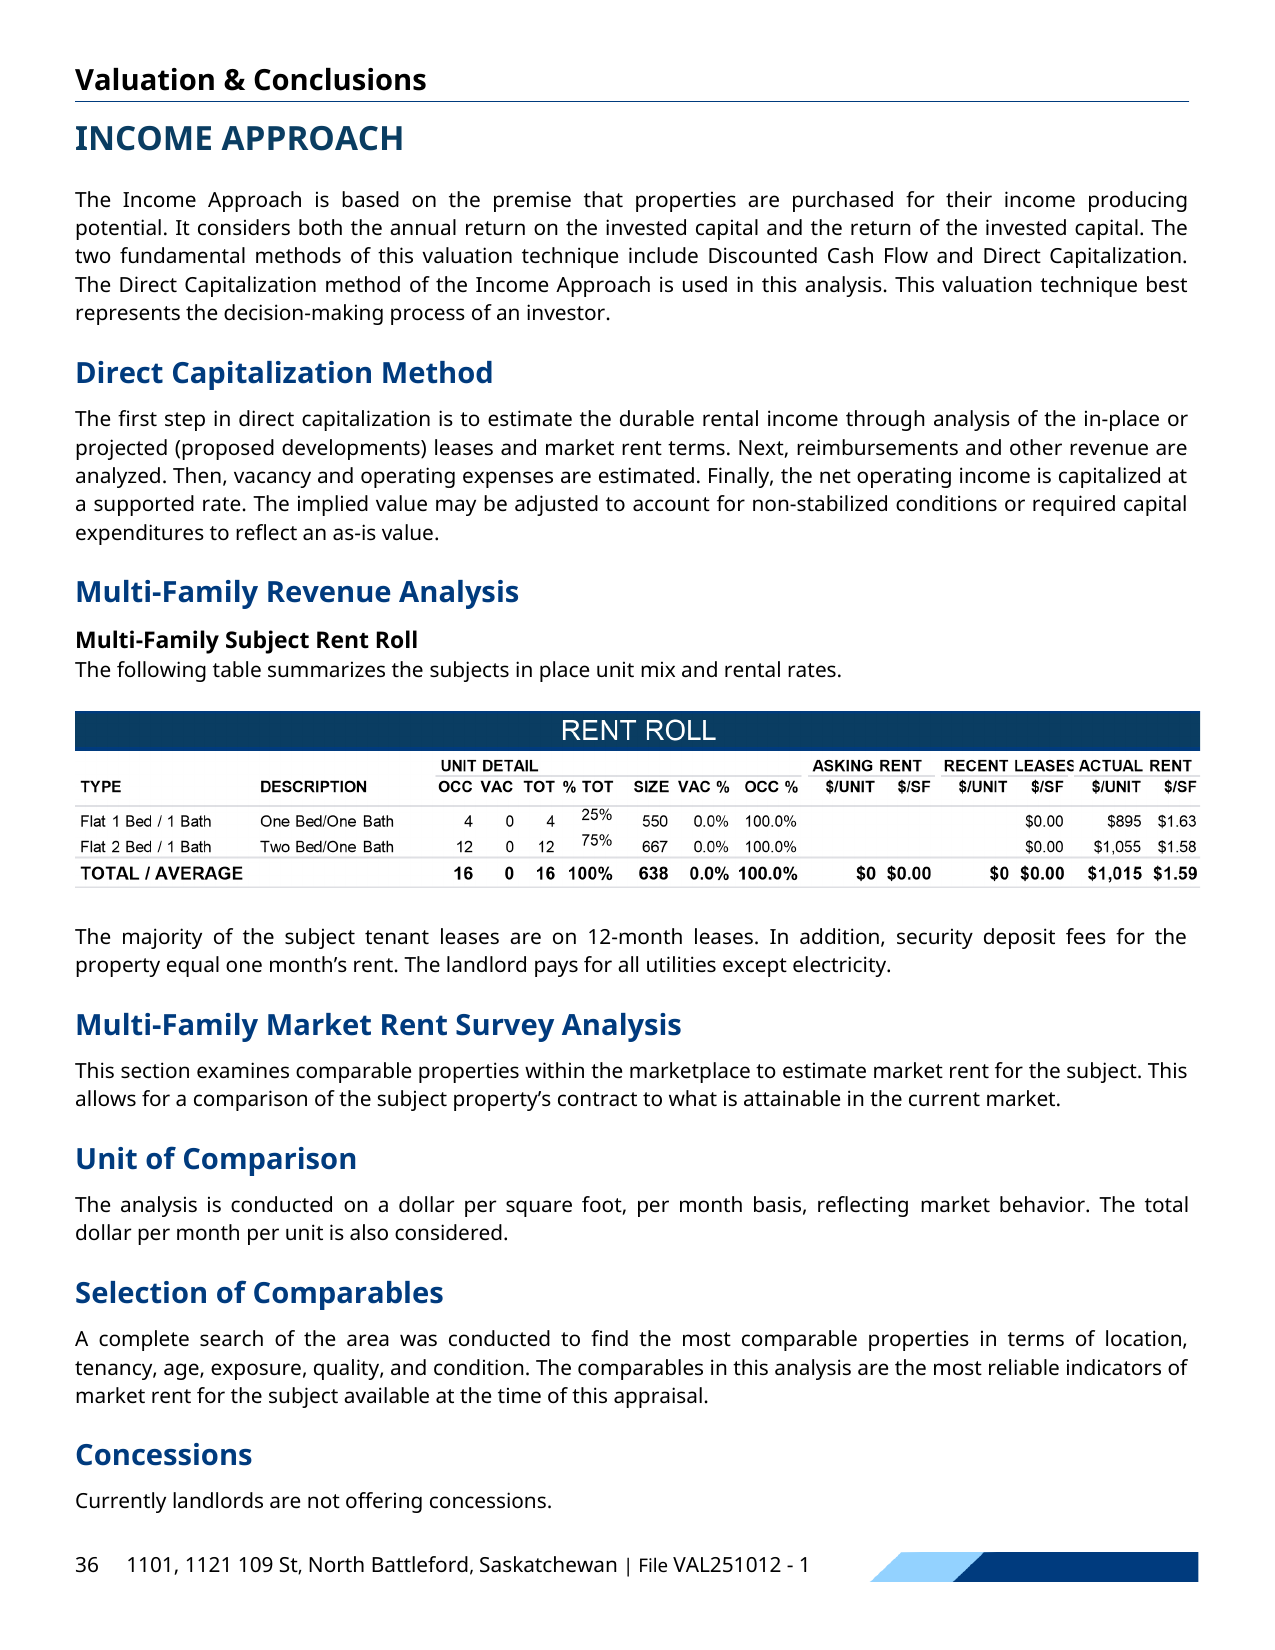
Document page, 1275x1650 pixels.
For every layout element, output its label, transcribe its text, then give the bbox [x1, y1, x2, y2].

text The analysis is conducted on a dollar per square foot, per month basis, reflecting market behavior. The total dollar per month per unit is also considered. [75, 1190, 1189, 1247]
picture [815, 1542, 1199, 1582]
text The following table summarizes the subjects in place unit mix and rental rates. [75, 655, 1189, 683]
text Market Rent Survey Analysis [75, 1004, 1200, 1043]
text Currently landlords are not offering concessions. [75, 1487, 1189, 1515]
text Unit of Comparison [75, 1138, 1200, 1178]
picture [75, 711, 1200, 888]
text Concessions [75, 1434, 1200, 1474]
text Subject Rent Roll [75, 623, 1189, 655]
text A complete search of the area was conducted to find the most comparable properties in terms of location, tenancy, age, exposure, quality, and condition. The comparables in this analysis are the most reliable indicators of market rent for the subject available at the time of this appraisal. [75, 1324, 1189, 1409]
text Income Approach [75, 114, 1200, 160]
text Revenue Analysis [75, 571, 1200, 611]
text Selection of Comparables [75, 1272, 1200, 1312]
text The Income Approach is based on the premise that properties are purchased for their income producing potential. It considers both the annual return on the invested capital and the return of the invested capital. The two fundamental methods of this valuation technique include Discounted Cash Flow and Direct Capitalization. The Direct Capitalization method of the Income Approach is used in this analysis. This valuation technique best represents the decision-making process of an investor. [75, 185, 1189, 327]
text The majority of the subject tenant leases are on 12-month leases. In addition, security deposit fees for the property equal one month’s rent. The landlord pays for all utilities except electricity. [75, 922, 1189, 979]
text This section examines comparable properties within the marketplace to estimate market rent for the subject. This allows for a comparison of the subject property’s contract to what is attainable in the current market. [75, 1056, 1189, 1113]
text Direct Capitalization Method [75, 352, 1200, 392]
text The first step in direct capitalization is to estimate the durable rental income through analysis of the in-place or projected (proposed developments) leases and market rent terms. Next, reimbursements and other revenue are analyzed. Then, vacancy and operating expenses are estimated. Finally, the net operating income is capitalized at a supported rate. The implied value may be adjusted to account for non-stabilized conditions or required capital expenditures to reflect an as-is value. [75, 404, 1189, 546]
